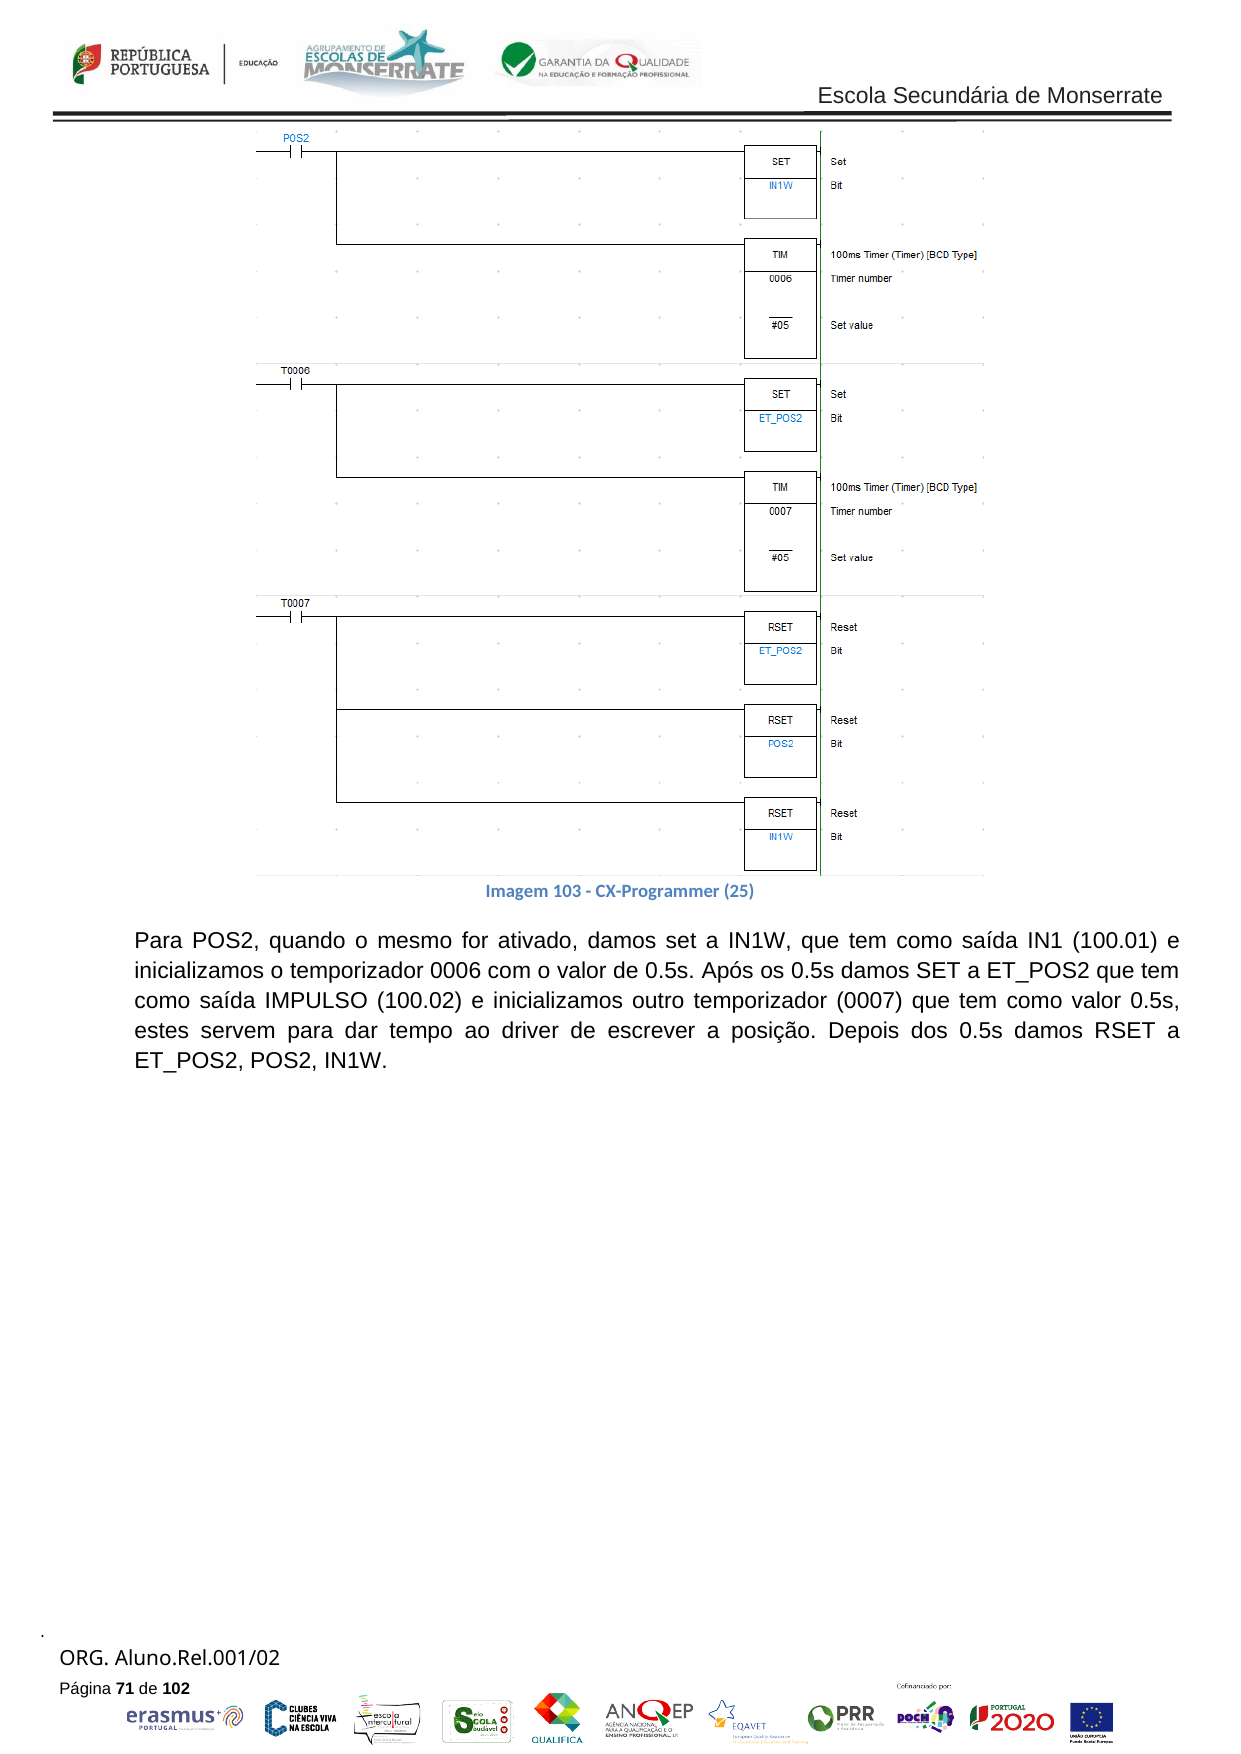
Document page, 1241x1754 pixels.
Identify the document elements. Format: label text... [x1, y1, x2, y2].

text Imagem - CX-Programmer (25) [59, 879, 1181, 902]
text Para POS2, quando o mesmo for ativado, damos set a IN1W, que tem como saída IN1 (100.01) e inicializamos o temporizador 0006 com o valor de 0.5s. Após os 0.5s damos SET a ET_POS2 que tem como saída IMPULSO (100.02) e inicializamos outro temporizador (0007) que tem como valor 0.5s, estes servem para dar tempo ao driver de escrever a posição. Depois dos 0.5s damos RSET a ET_POS2, POS2, IN1W. [134, 927, 1181, 1074]
picture [127, 1679, 1113, 1754]
picture [59, 24, 703, 104]
picture [256, 125, 984, 876]
